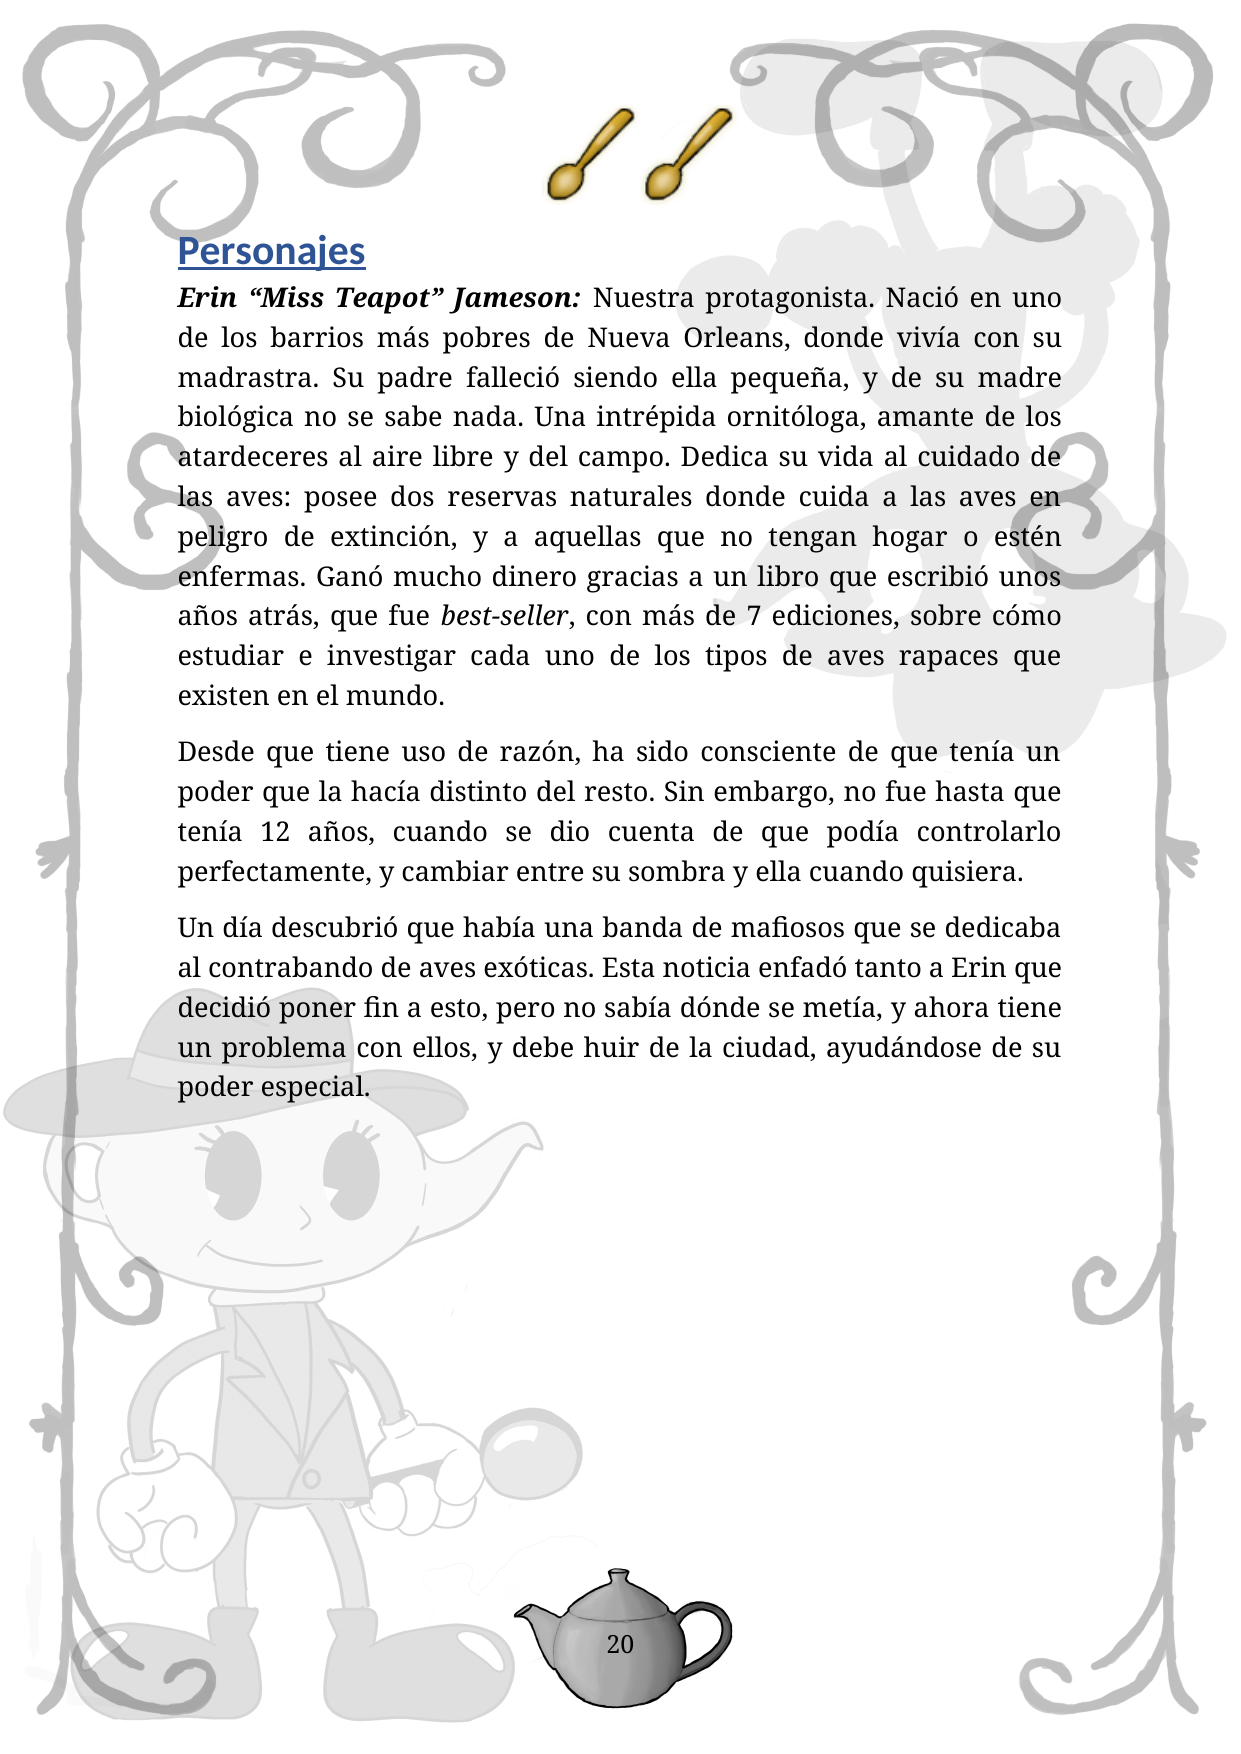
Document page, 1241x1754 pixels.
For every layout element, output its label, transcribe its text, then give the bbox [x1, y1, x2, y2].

text Desde que tiene uso de razón, ha sido consciente de que tenía un poder que la hacía distinto del resto. Sin embargo, no fue hasta que tenía 12 años, cuando se dio cuenta de que podía controlarlo perfectamente, y cambiar entre su sombra y ella cuando quisiera. [177, 733, 1063, 889]
text Erin “Miss Teapot” Jameson: Nuestra protagonista. Nació en uno de los barrios más pobres de Nueva Orleans, donde vivía con su madrastra. Su padre falleció siendo ella pequeña, y de su madre biológica no se sabe nada. Una intrépida ornitóloga, amante de los atardeceres al aire libre y del campo. Dedica su vida al cuidado de las aves: posee dos reservas naturales donde cuida a las aves en peligro de extinción, y a aquellas que no tengan hogar o estén enfermas. Ganó mucho dinero gracias a un libro que escribió unos años atrás, que fue best-seller, con más de 7 ediciones, sobre cómo estudiar e investigar cada uno de los tipos de aves rapaces que existen en el mundo. [177, 278, 1063, 713]
text Un día descubrió que había una banda de mafiosos que se dedicaba al contrabando de aves exóticas. Esta noticia enfadó tanto a Erin que decidió poner fin a esto, pero no sabía dónde se metía, y ahora tiene un problema con ellos, y debe huir de la ciudad, ayudándose de su poder especial. [177, 909, 1063, 1105]
subtitle Personajes [177, 224, 1063, 274]
picture [0, 0, 1241, 1733]
